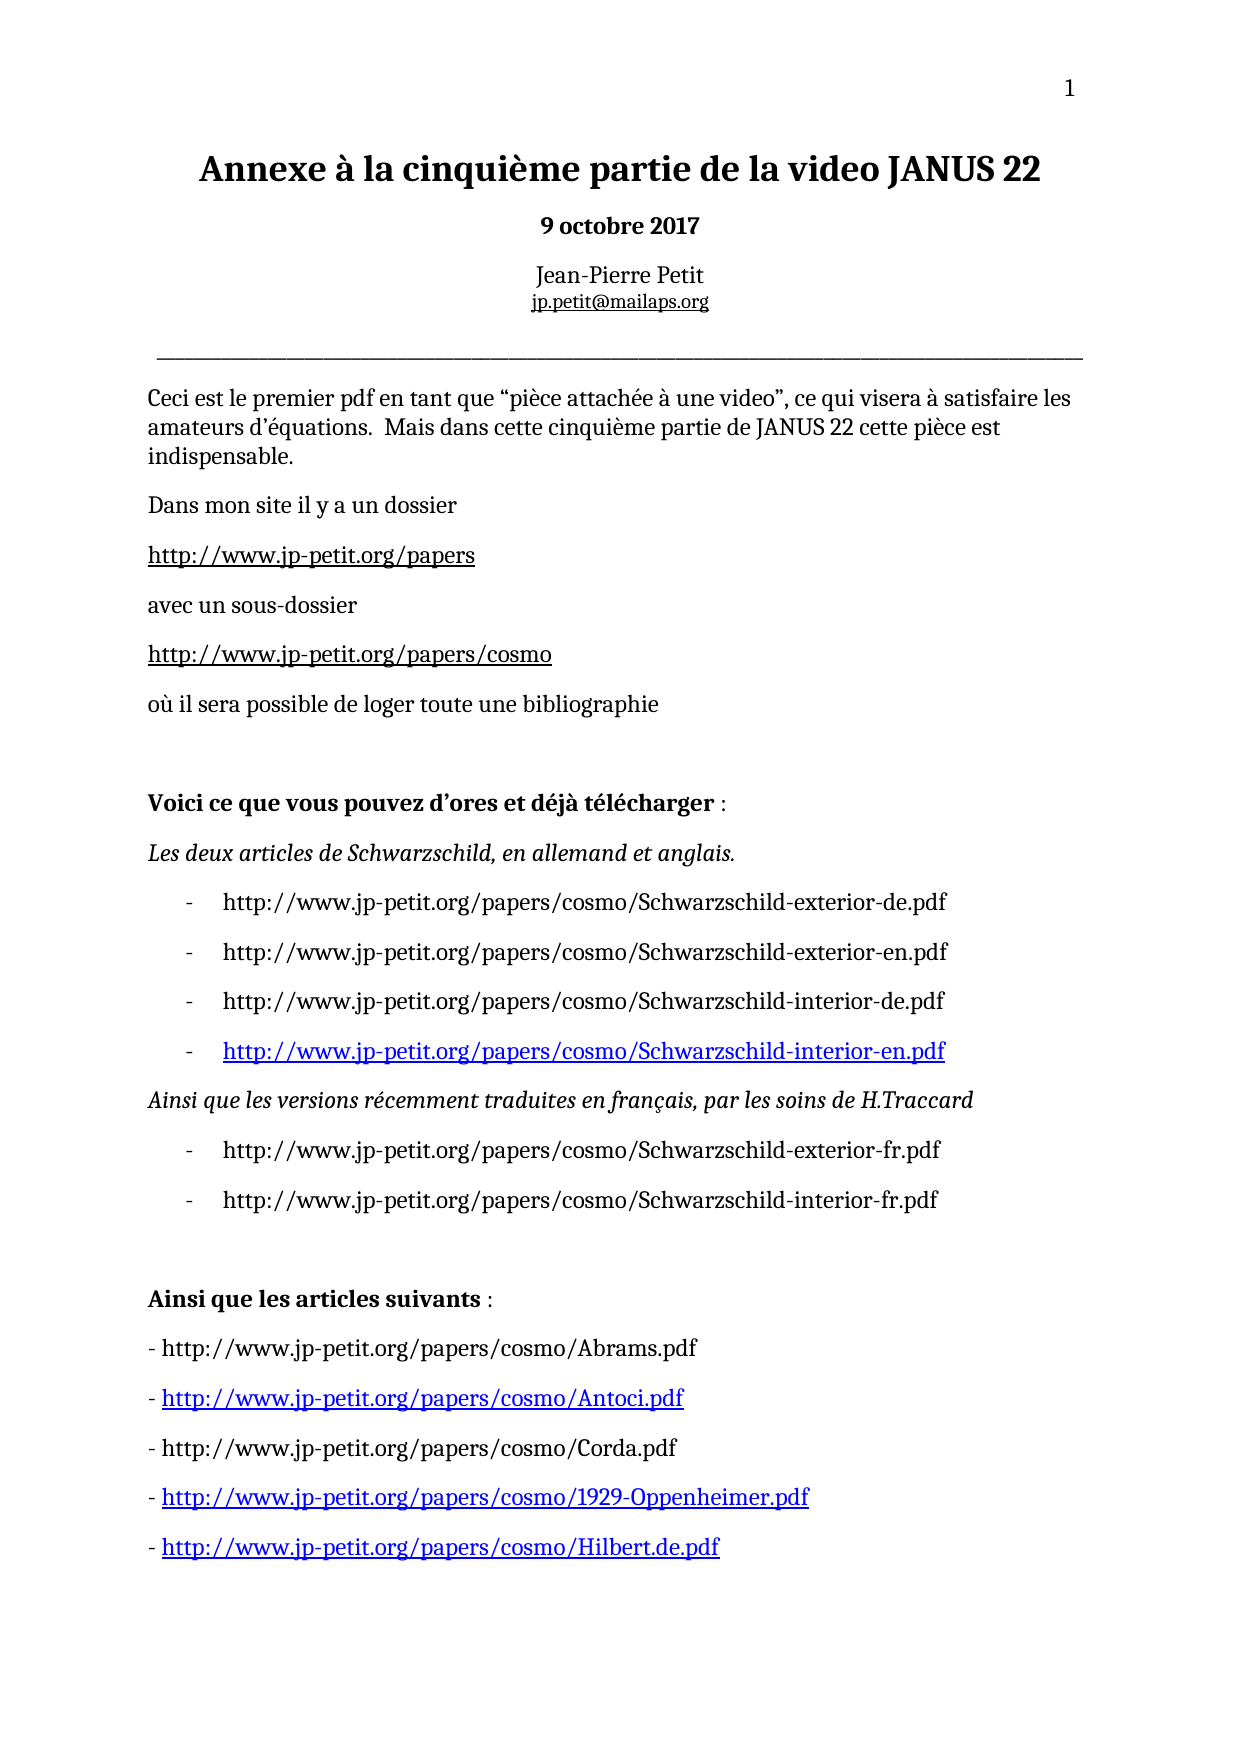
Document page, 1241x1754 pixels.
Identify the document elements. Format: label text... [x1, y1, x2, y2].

text - http://www.jp-petit.org/papers/cosmo/1929-Oppenheimer.pdf [148, 1483, 1093, 1512]
text - http://www.jp-petit.org/papers/cosmo/Hilbert.de.pdf [148, 1533, 1093, 1561]
text Voici ce que vous pouvez d’ores et déjà télécharger : [148, 789, 1093, 818]
text Ainsi que les versions récemment traduites en français, par les soins de H.Traccard [148, 1086, 1093, 1115]
list http://www.jp-petit.org/papers/cosmo/Schwarzschild-exterior-en.pdf [185, 938, 1093, 966]
text http://www.jp-petit.org/papers [148, 541, 1093, 570]
text - http://www.jp-petit.org/papers/cosmo/Antoci.pdf [148, 1384, 1093, 1413]
text Annexe à la cinquième partie de la video JANUS 22 [148, 148, 1093, 191]
list http://www.jp-petit.org/papers/cosmo/Schwarzschild-exterior-de.pdf [185, 888, 1093, 917]
text ____________________________________________________________________________________________________ [148, 335, 1093, 363]
text où il sera possible de loger toute une bibliographie [148, 690, 1093, 718]
text Jean-Pierre Petit [148, 261, 1093, 290]
text Ceci est le premier pdf en tant que “pièce attachée à une video”, ce qui visera à satisfaire les amateurs d’équations. Mais dans cette cinquième partie de JANUS 22 cette pièce est indispensable. [148, 384, 1093, 471]
list http://www.jp-petit.org/papers/cosmo/Schwarzschild-interior-fr.pdf [185, 1186, 1093, 1214]
list http://www.jp-petit.org/papers/cosmo/Schwarzschild-interior-de.pdf [185, 987, 1093, 1016]
text jp.petit@mailaps.org [148, 290, 1093, 314]
text - http://www.jp-petit.org/papers/cosmo/Corda.pdf [148, 1433, 1093, 1462]
text - http://www.jp-petit.org/papers/cosmo/Abrams.pdf [148, 1334, 1093, 1363]
text Dans mon site il y a un dossier [148, 491, 1093, 520]
text http://www.jp-petit.org/papers/cosmo [148, 640, 1093, 669]
list http://www.jp-petit.org/papers/cosmo/Schwarzschild-interior-en.pdf [185, 1037, 1093, 1066]
text Les deux articles de Schwarzschild, en allemand et anglais. [148, 838, 1093, 867]
text 9 octobre 2017 [148, 212, 1093, 240]
list http://www.jp-petit.org/papers/cosmo/Schwarzschild-exterior-fr.pdf [185, 1136, 1093, 1165]
text Ainsi que les articles suivants : [148, 1285, 1093, 1313]
text avec un sous-dossier [148, 591, 1093, 619]
